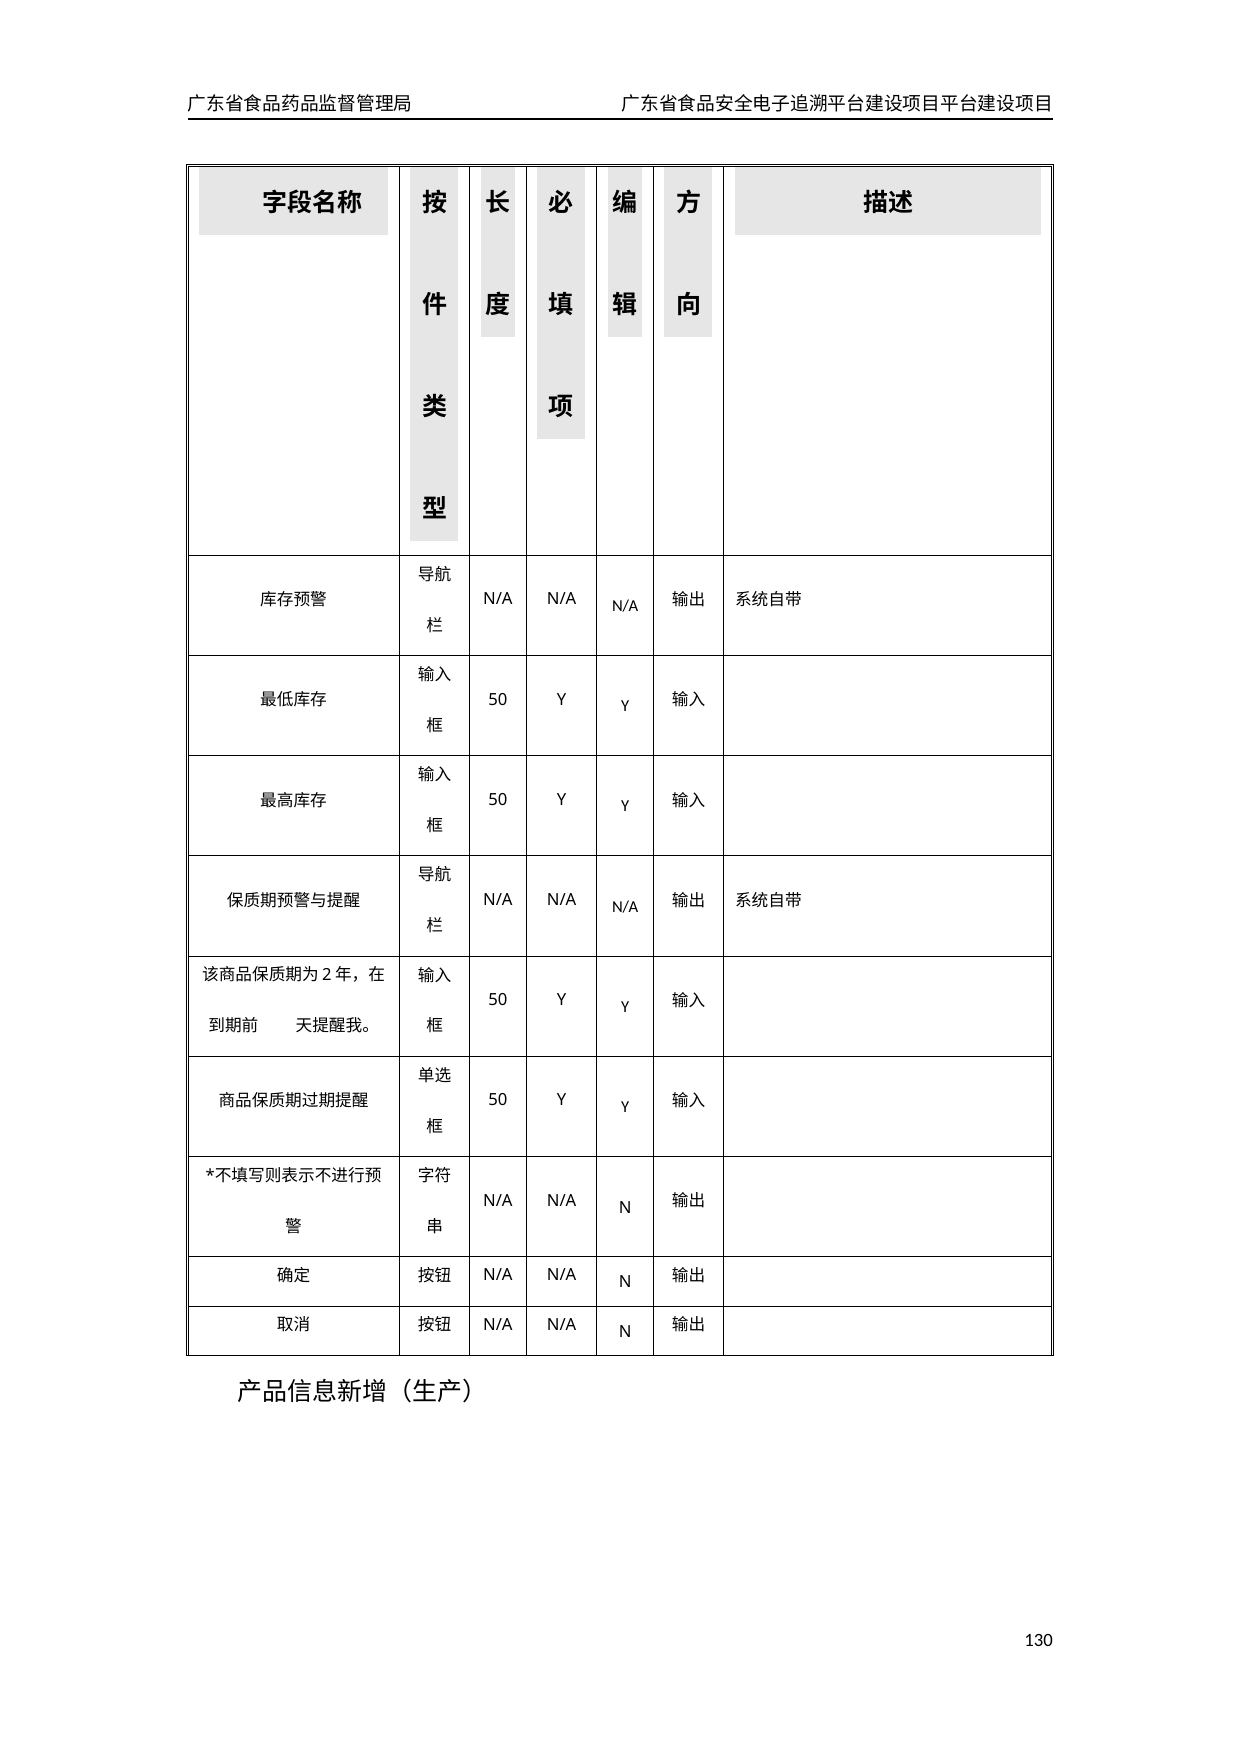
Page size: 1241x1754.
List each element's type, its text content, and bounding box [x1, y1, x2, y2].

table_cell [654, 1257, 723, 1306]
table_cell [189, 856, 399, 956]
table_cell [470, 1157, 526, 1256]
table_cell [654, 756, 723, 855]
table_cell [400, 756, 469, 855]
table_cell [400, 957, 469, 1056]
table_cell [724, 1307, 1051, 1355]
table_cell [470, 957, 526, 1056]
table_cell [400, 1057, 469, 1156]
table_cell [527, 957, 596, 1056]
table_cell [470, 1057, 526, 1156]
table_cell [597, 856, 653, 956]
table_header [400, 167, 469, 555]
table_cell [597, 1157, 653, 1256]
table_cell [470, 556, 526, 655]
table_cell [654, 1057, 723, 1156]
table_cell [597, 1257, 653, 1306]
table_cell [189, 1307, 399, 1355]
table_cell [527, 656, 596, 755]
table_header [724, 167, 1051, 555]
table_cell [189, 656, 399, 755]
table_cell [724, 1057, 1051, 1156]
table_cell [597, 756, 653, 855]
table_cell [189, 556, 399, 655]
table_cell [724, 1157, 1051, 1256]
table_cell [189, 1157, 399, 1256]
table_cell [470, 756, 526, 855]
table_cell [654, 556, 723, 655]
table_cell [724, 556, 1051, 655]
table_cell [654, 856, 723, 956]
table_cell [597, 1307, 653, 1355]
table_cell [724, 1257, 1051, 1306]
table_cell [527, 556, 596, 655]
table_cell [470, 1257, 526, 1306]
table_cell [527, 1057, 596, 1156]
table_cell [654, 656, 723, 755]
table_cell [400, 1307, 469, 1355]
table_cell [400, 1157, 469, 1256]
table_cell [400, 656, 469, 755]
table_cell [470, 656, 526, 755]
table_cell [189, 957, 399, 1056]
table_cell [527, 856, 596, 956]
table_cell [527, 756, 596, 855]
text 产品信息新增（生产） [187, 1356, 1053, 1424]
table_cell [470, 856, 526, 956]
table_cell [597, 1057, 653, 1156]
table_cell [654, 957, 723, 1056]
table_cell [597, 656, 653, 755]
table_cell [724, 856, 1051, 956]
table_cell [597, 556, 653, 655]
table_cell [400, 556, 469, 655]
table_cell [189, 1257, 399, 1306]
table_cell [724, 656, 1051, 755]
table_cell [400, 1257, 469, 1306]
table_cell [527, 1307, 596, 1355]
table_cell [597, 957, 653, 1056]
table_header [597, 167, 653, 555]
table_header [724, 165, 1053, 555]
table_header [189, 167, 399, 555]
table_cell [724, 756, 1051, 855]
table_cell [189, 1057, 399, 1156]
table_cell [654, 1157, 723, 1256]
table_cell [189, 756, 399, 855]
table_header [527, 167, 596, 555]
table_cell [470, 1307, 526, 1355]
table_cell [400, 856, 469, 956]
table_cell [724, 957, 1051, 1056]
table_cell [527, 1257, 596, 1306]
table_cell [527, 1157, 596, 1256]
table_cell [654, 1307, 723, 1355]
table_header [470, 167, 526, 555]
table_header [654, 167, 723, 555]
